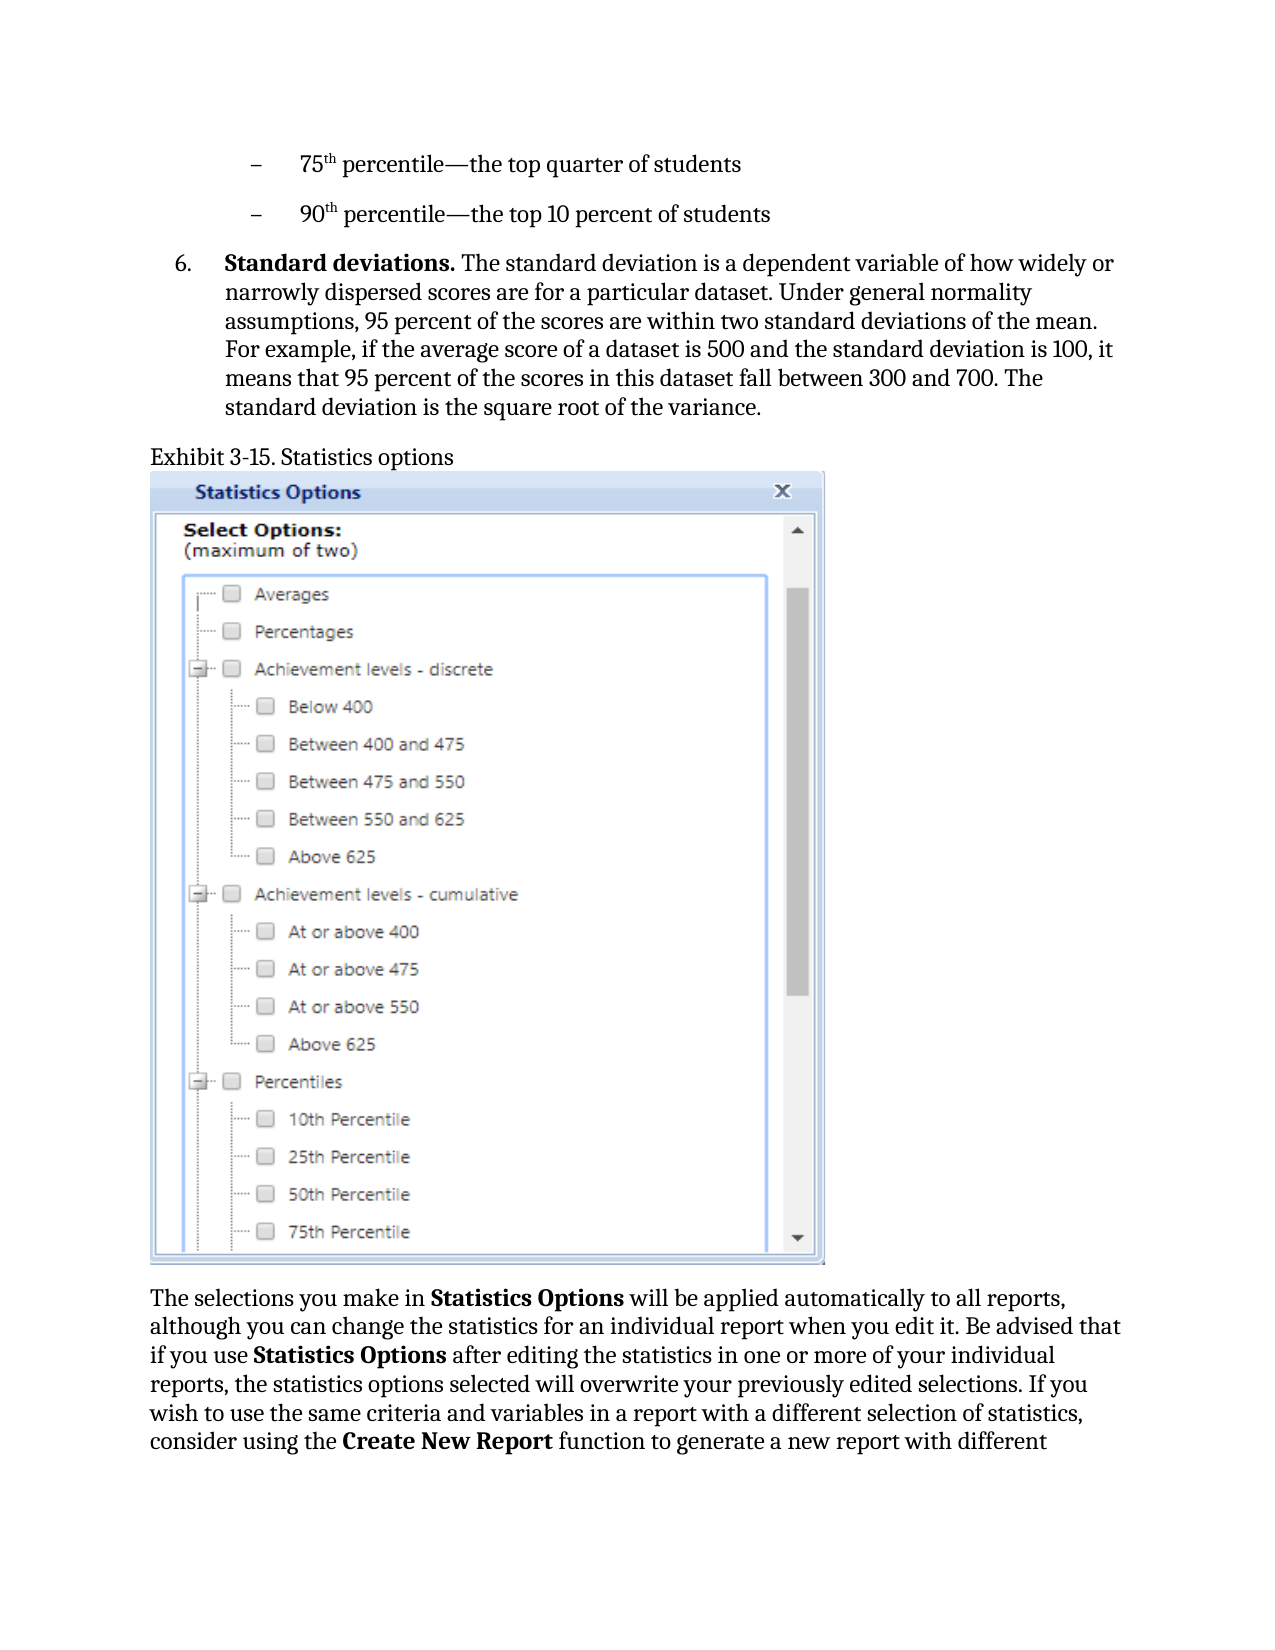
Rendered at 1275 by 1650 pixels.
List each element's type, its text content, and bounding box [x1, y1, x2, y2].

list Standard deviations. The standard deviation is a dependent variable of how widely or narrowly dispersed scores are for a particular dataset. Under general normality assumptions, 95 percent of the scores are within two standard deviations of the mean. For example, if the average score of a dataset is 500 and the standard deviation is 100, it means that 95 percent of the scores in this dataset fall between 300 and 700. The standard deviation is the square root of the variance. [175, 249, 1125, 422]
list 90th percentile—the top 10 percent of students [250, 199, 1125, 228]
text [150, 1283, 1125, 1456]
picture [150, 471, 826, 1265]
list 75th percentile—the top quarter of students [250, 150, 1125, 179]
